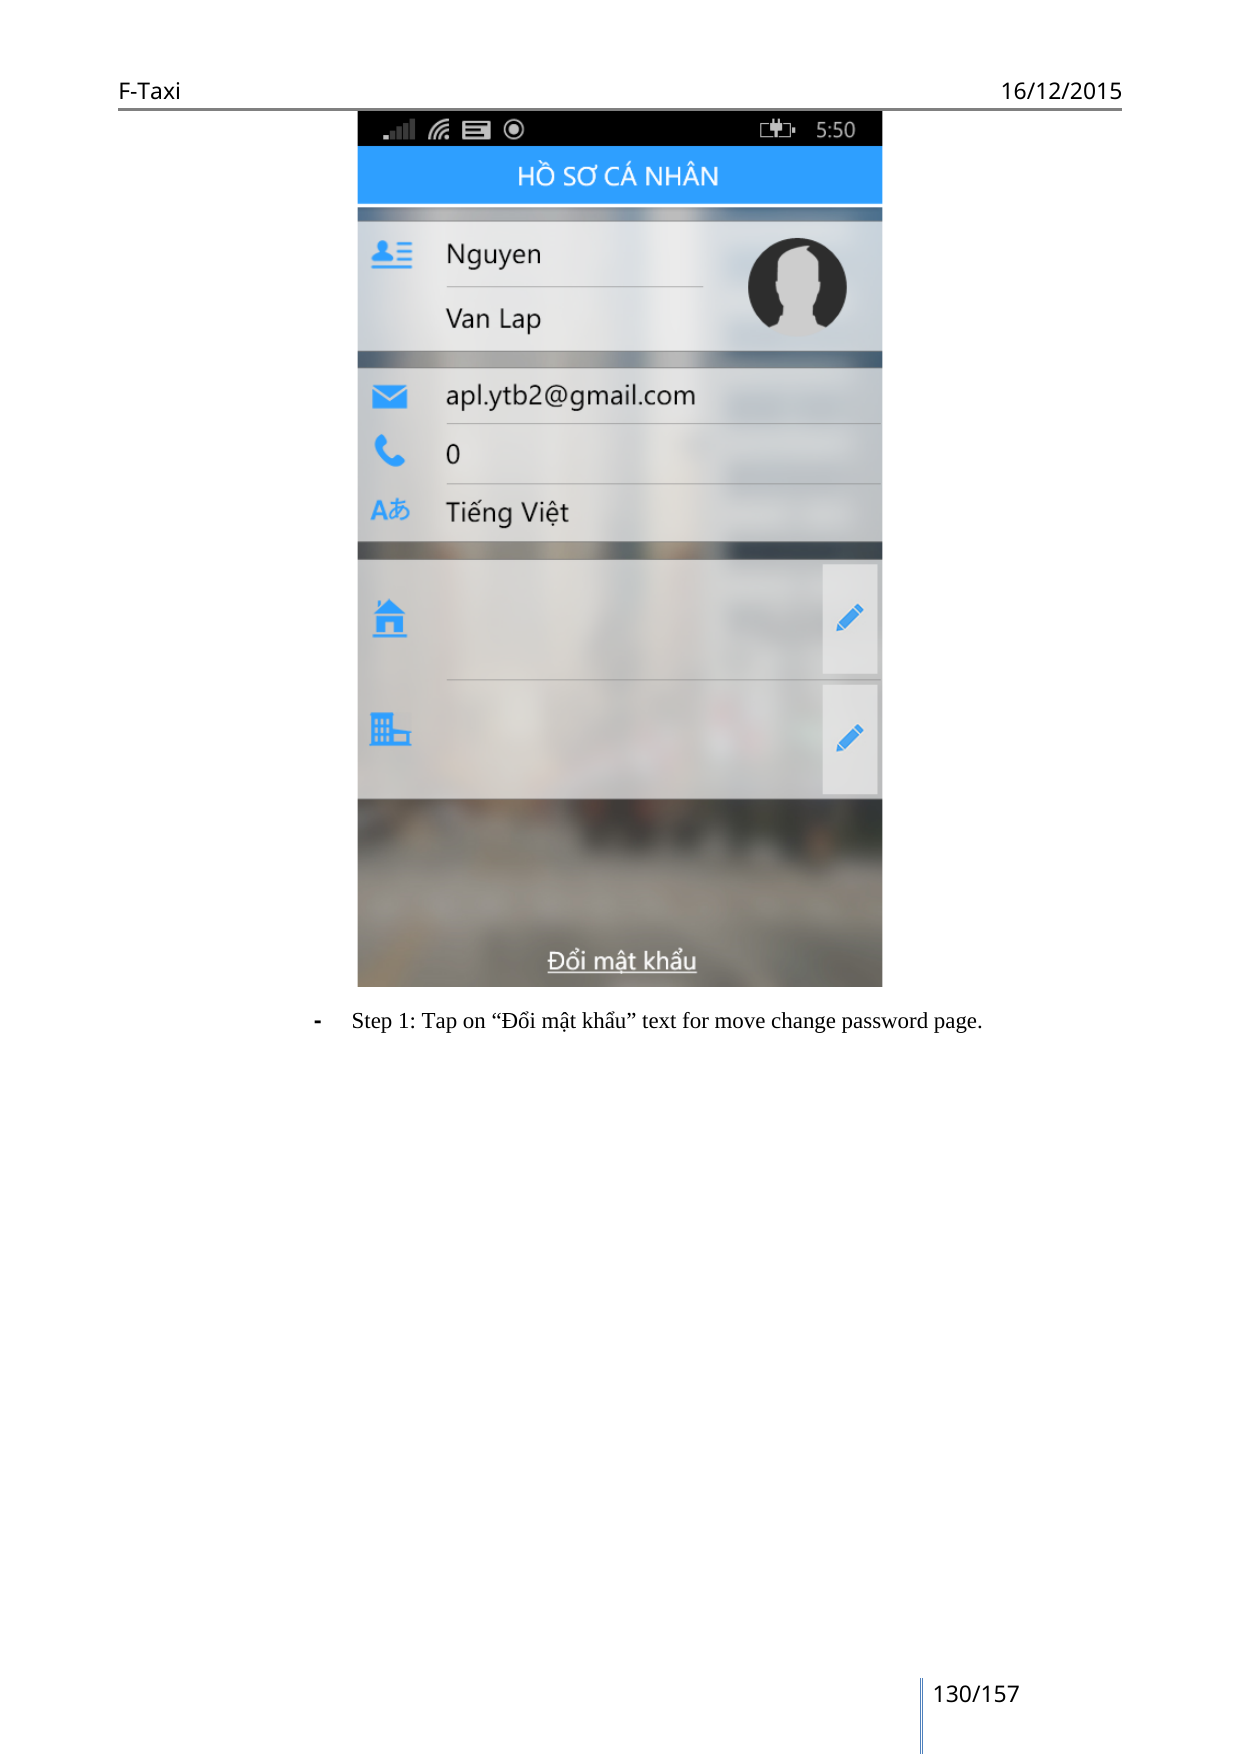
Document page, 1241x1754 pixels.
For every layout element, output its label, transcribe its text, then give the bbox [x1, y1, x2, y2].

picture [357, 111, 883, 987]
list Step 1: Tap on “Đổi mật khẩu” text for move change password page. [175, 1004, 1122, 1035]
